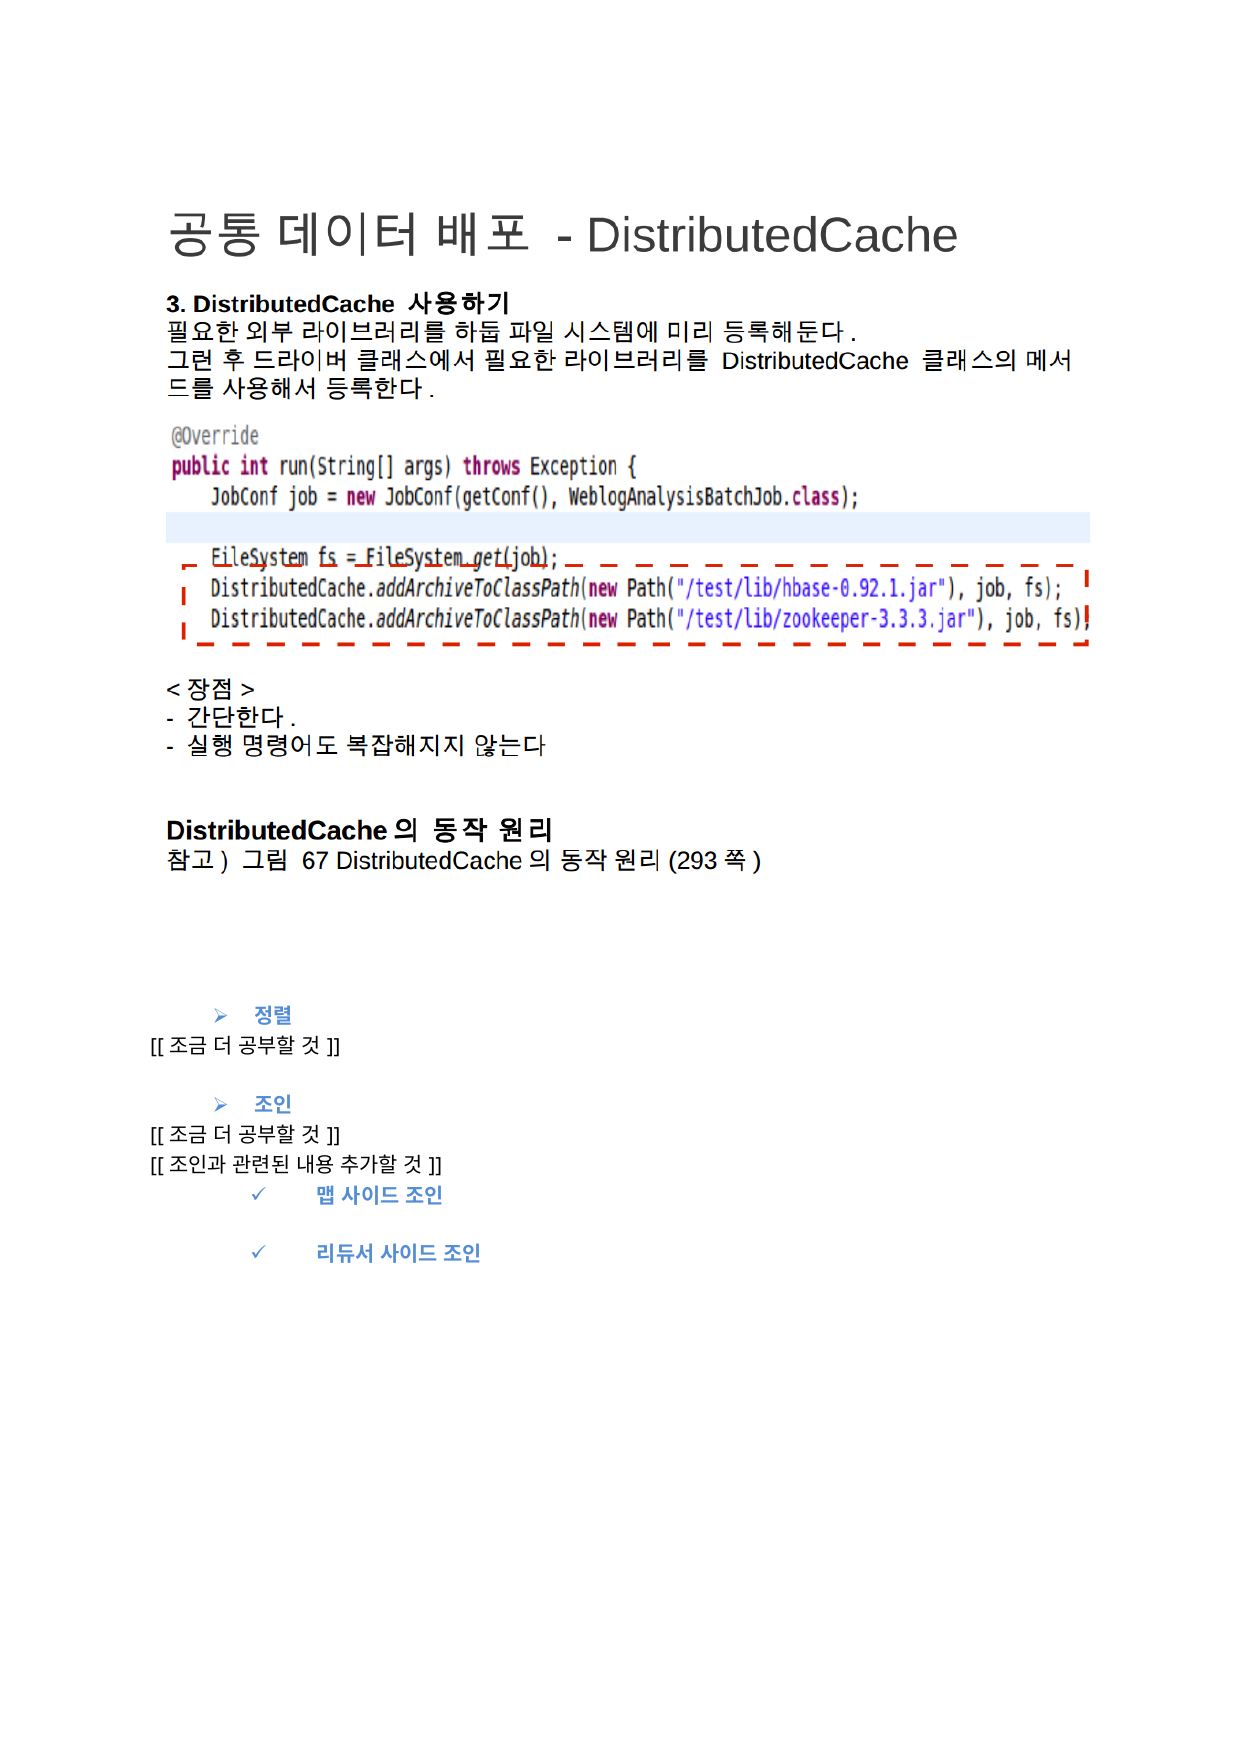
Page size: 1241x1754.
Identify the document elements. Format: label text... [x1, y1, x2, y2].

text [[ 조금 더 공부할 것 ]] [150, 1029, 1090, 1060]
subtitle 조인 [212, 1088, 1090, 1118]
subtitle 맵 사이드 조인 [209, 1179, 1069, 1209]
text [[ 조금 더 공부할 것 ]] [150, 1118, 1090, 1149]
picture [150, 205, 1091, 914]
subtitle 리듀서 사이드 조인 [209, 1238, 1069, 1268]
subtitle 정렬 [212, 999, 1090, 1029]
text [[ 조인과 관련된 내용 추가할 것 ]] [150, 1149, 1090, 1179]
